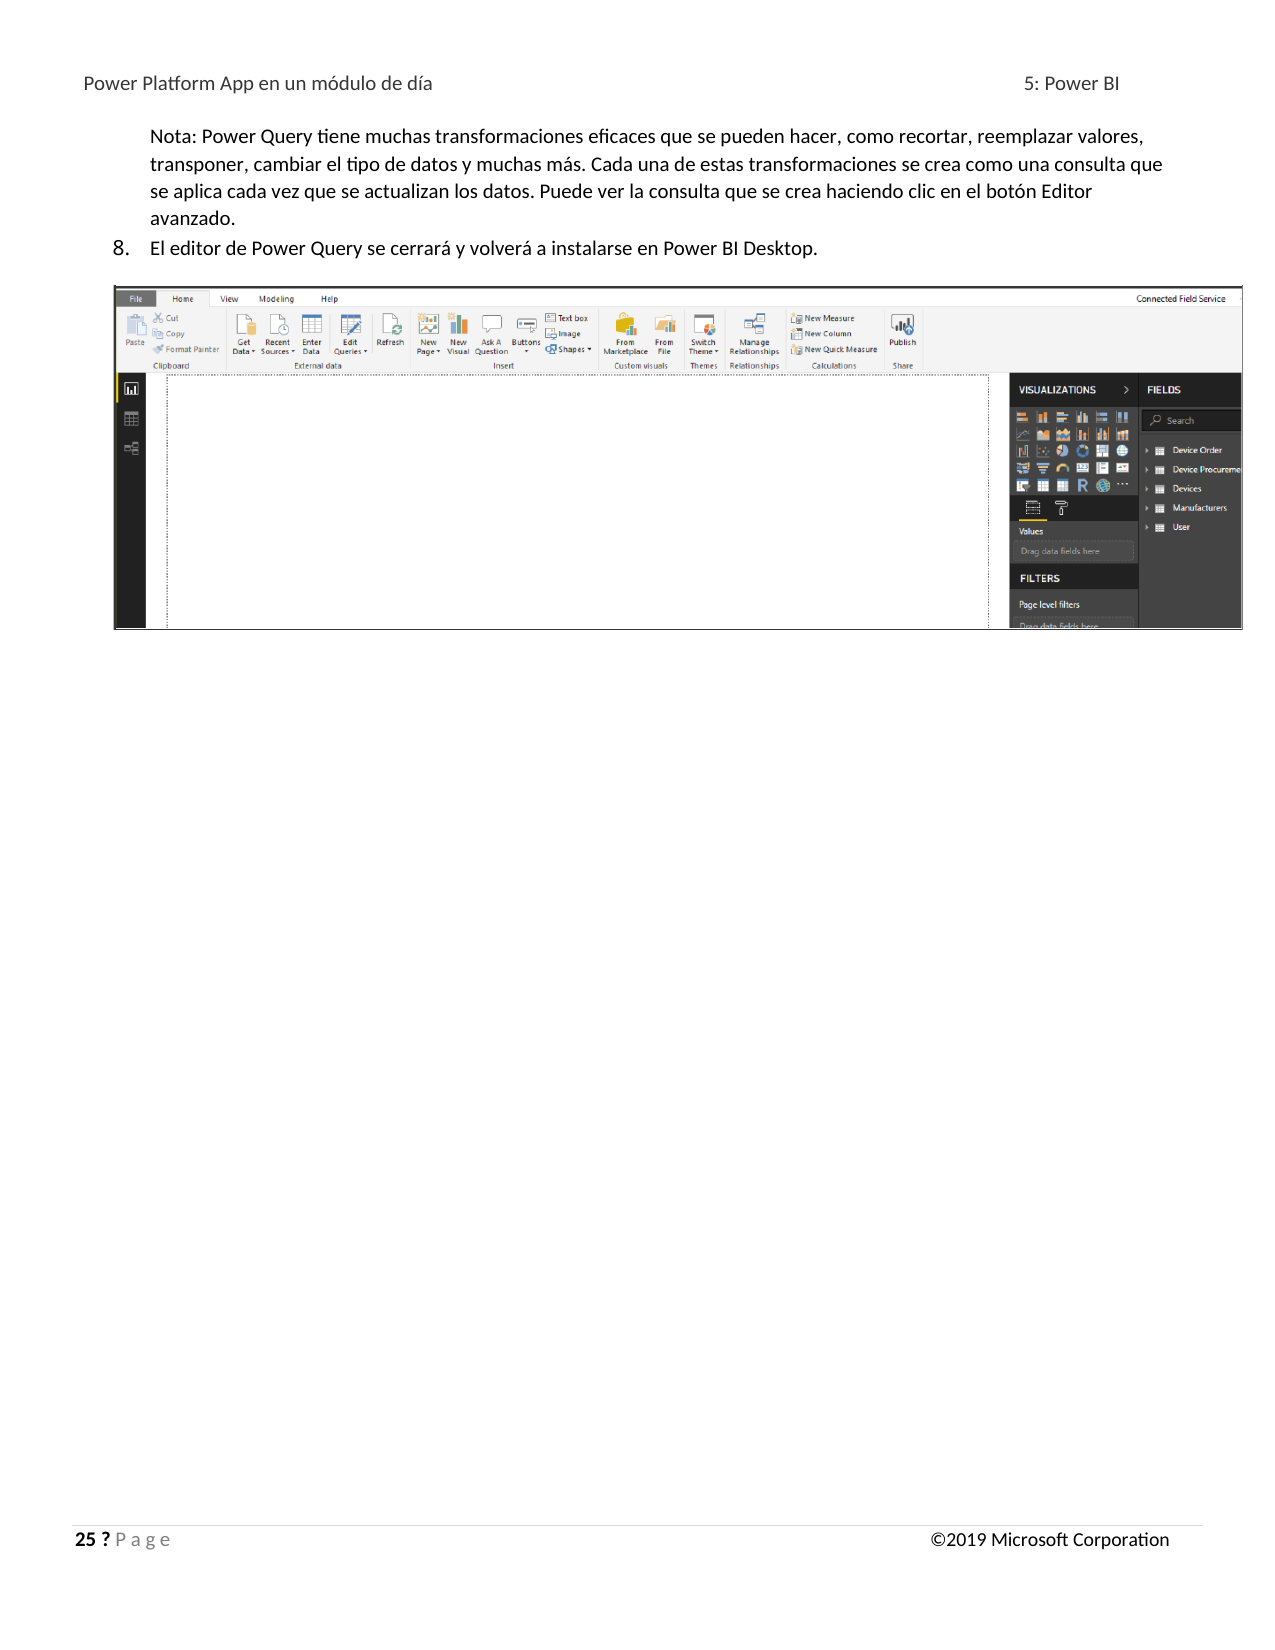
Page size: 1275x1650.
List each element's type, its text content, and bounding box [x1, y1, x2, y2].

list El editor de Power Query se cerrará y volverá a instalarse en Power BI Desktop. [112, 233, 1200, 261]
text Power Platform App en un módulo de día 5: Power BI [83, 71, 1200, 96]
picture [113, 285, 1243, 630]
text 25 ? P a g e ©2019 Microsoft Corporation [75, 1526, 1200, 1552]
text Nota: Power Query tiene muchas transformaciones eficaces que se pueden hacer, como recortar, reemplazar valores, transponer, cambiar el tipo de datos y muchas más. Cada una de estas transformaciones se crea como una consulta que se aplica cada vez que se actualizan los datos. Puede ver la consulta que se crea haciendo clic en el botón Editor avanzado. [150, 124, 1173, 231]
